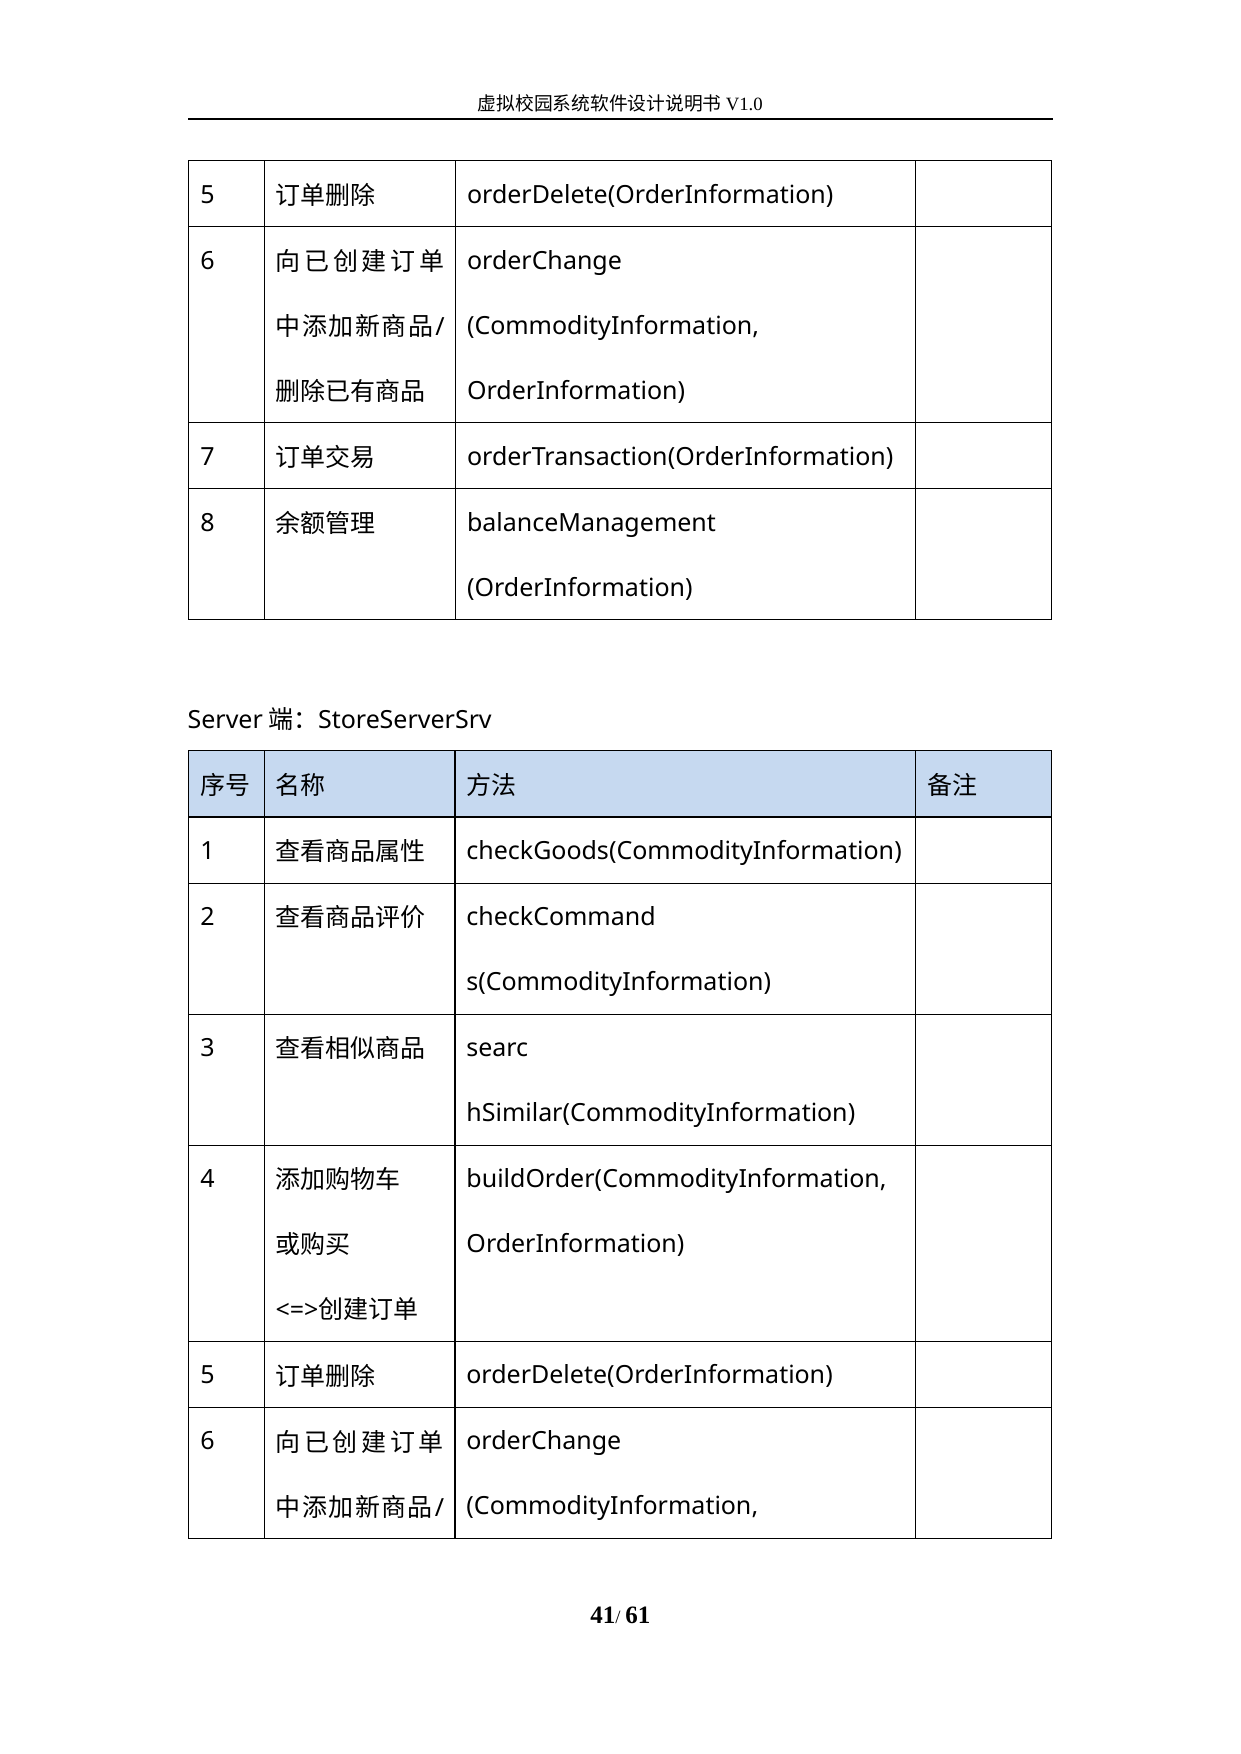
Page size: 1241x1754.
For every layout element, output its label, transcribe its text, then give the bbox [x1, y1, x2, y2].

table_cell 订单删除 [265, 161, 455, 226]
table_cell [916, 884, 1051, 1013]
table_cell [916, 423, 1051, 488]
table_cell orderTransaction(OrderInformation) [456, 423, 915, 488]
table_cell balanceManagement(OrderInformation) [456, 489, 915, 619]
table_cell orderDelete(OrderInformation) [456, 161, 915, 226]
text Server端：StoreServerSrv [187, 685, 1053, 750]
table_cell [916, 1408, 1051, 1538]
table_cell 查看商品属性 [265, 818, 454, 882]
table_cell checkCommands(CommodityInformation) [456, 884, 915, 1013]
table_cell 向已创建订单中添加新商品/删除已有商品 [265, 227, 455, 422]
table_cell 1 [189, 818, 264, 882]
table_cell checkGoods(CommodityInformation) [456, 818, 915, 882]
table_cell orderDelete(OrderInformation) [456, 1342, 915, 1407]
table_cell 8 [189, 489, 264, 619]
table_cell searchSimilar(CommodityInformation) [456, 1015, 915, 1144]
table_cell 6 [189, 227, 264, 422]
table_cell 订单删除 [265, 1342, 454, 1407]
table_cell [916, 161, 1051, 226]
table_cell 5 [189, 1342, 264, 1407]
table_cell 添加购物车 或购买 <=>创建订单 [265, 1146, 454, 1341]
table_cell 5 [189, 161, 264, 226]
table_cell 6 [189, 1408, 264, 1538]
table_cell 7 [189, 423, 264, 488]
table_cell [916, 1015, 1051, 1144]
table_cell 4 [189, 1146, 264, 1341]
table_cell 查看商品评价 [265, 884, 454, 1013]
table_cell 查看相似商品 [265, 1015, 454, 1144]
table_header 序号 [189, 751, 264, 816]
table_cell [456, 1408, 915, 1538]
table_header 名称 [265, 751, 454, 816]
table_cell [916, 818, 1051, 882]
table_cell 余额管理 [265, 489, 455, 619]
table_cell [916, 1146, 1051, 1341]
table_header 方法 [456, 751, 915, 816]
table_cell [916, 227, 1051, 422]
table_cell 3 [189, 1015, 264, 1144]
table_cell 2 [189, 884, 264, 1013]
table_cell 订单交易 [265, 423, 455, 488]
table_cell [916, 489, 1051, 619]
table_cell [916, 1342, 1051, 1407]
table_cell buildOrder(CommodityInformation, OrderInformation) [456, 1146, 915, 1341]
table_cell orderChange(CommodityInformation, OrderInformation) [456, 227, 915, 422]
table_header 备注 [916, 751, 1051, 816]
table_cell 向已创建订单中添加新商品/删除已有商品 [265, 1408, 454, 1538]
